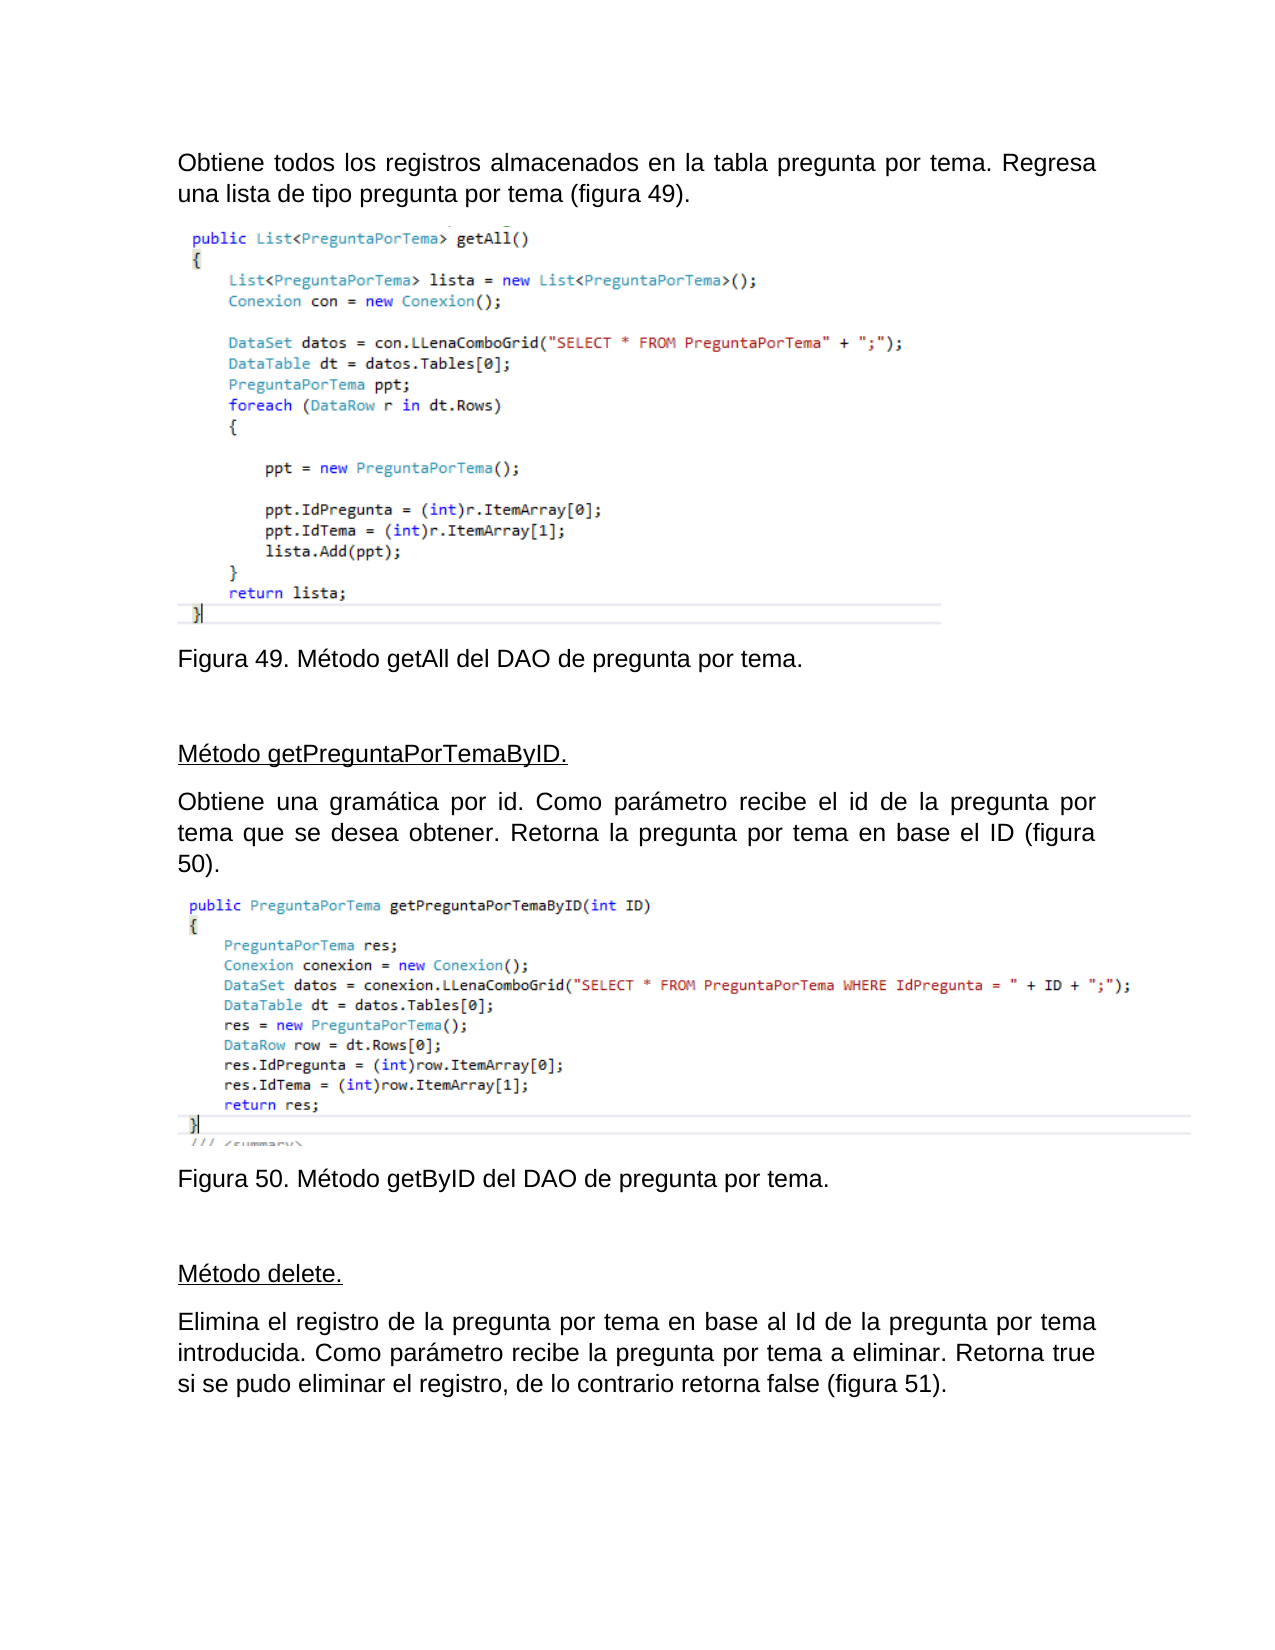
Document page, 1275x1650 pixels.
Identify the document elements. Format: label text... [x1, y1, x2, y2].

picture [177, 896, 1192, 1146]
text Figura 50. Método getByID del DAO de pregunta por tema. [177, 1164, 1098, 1193]
text Obtiene una gramática por id. Como parámetro recibe el id de la pregunta por tema que se desea obtener. Retorna la pregunta por tema en base el ID (figura 50). [177, 787, 1098, 878]
text Método getPreguntaPorTemaByID. [177, 739, 1098, 768]
text Figura 49. Método getAll del DAO de pregunta por tema. [177, 644, 1098, 672]
picture [177, 226, 941, 625]
text Elimina el registro de la pregunta por tema en base al Id de la pregunta por tema introducida. Como parámetro recibe la pregunta por tema a eliminar. Retorna true si se pudo eliminar el registro, de lo contrario retorna false (figura 51). [177, 1307, 1098, 1398]
text Método delete. [177, 1259, 1098, 1288]
text Obtiene todos los registros almacenados en la tabla pregunta por tema. Regresa una lista de tipo pregunta por tema (figura 49). [177, 148, 1098, 207]
